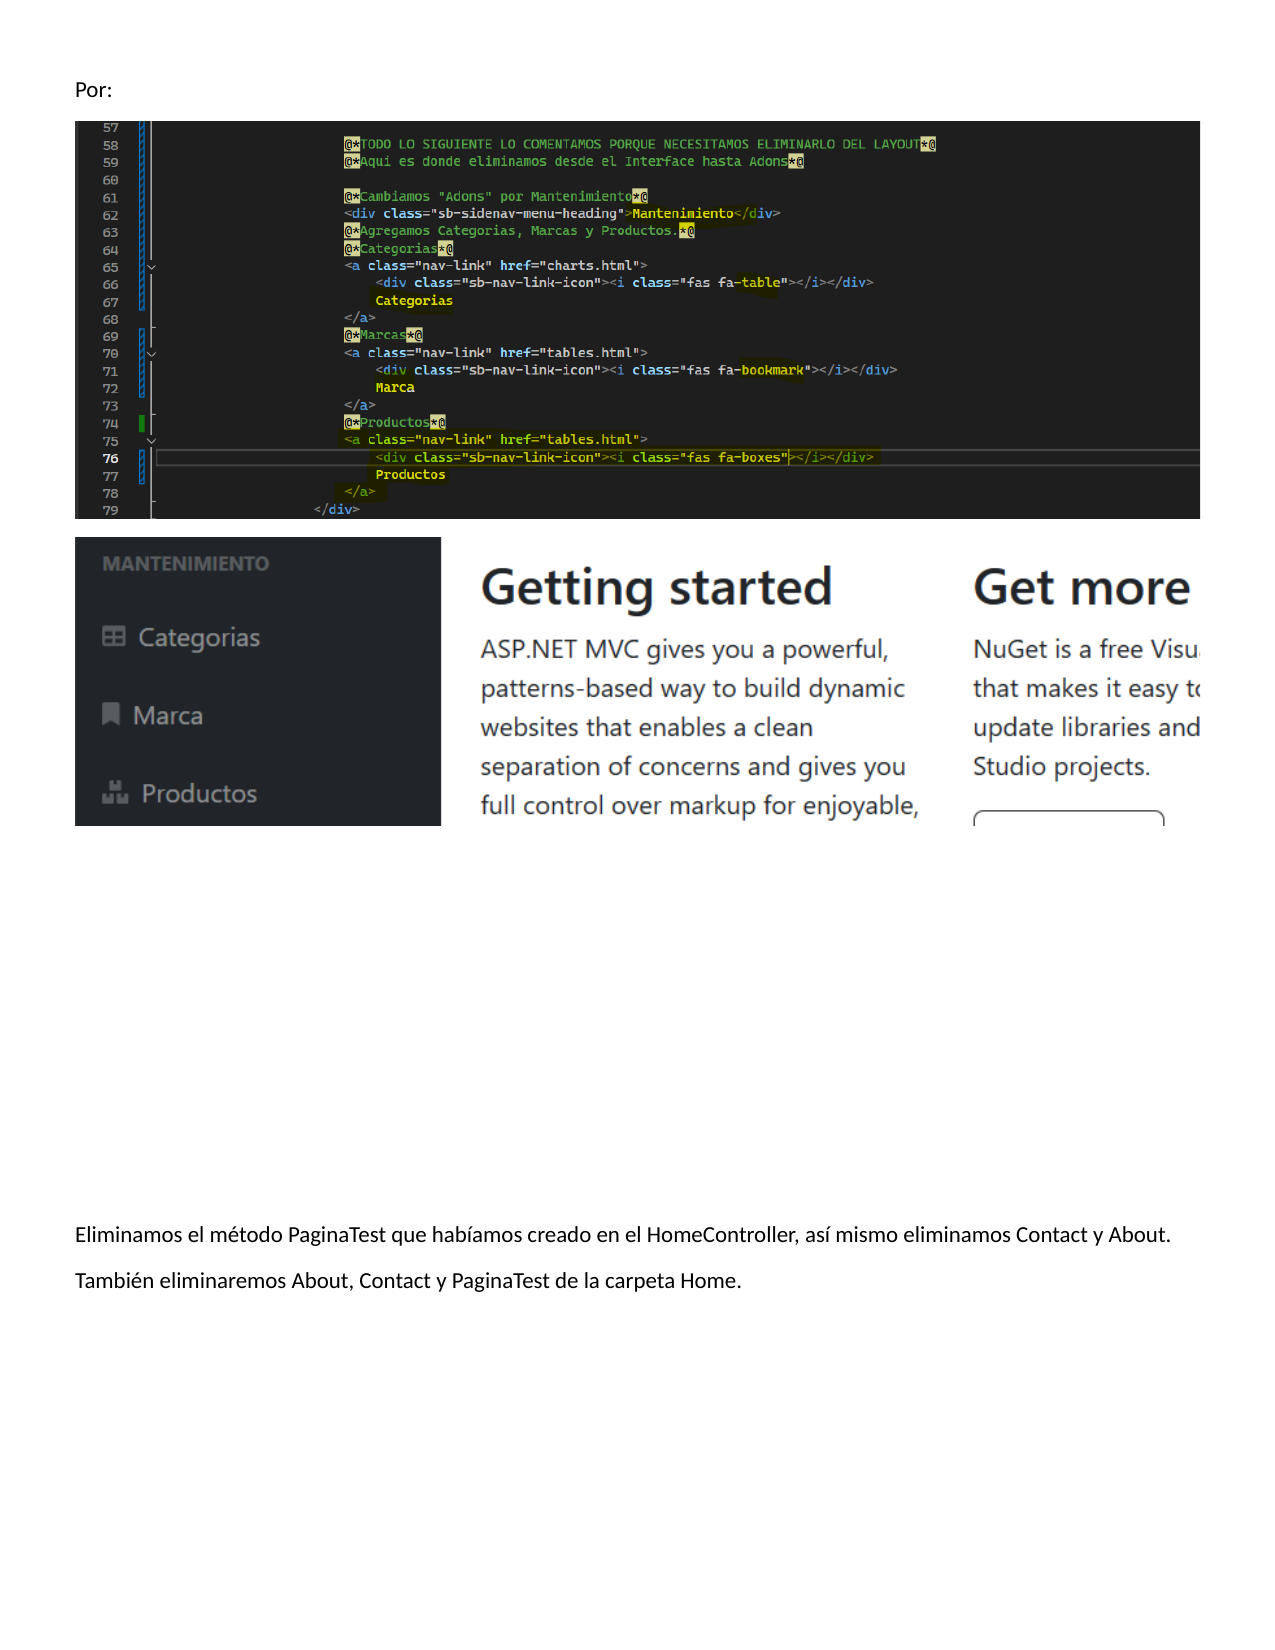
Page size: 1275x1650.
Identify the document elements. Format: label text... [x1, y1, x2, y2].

text Por: [75, 75, 1200, 103]
text Eliminamos el método PaginaTest que habíamos creado en el HomeController, así mismo eliminamos Contact y About. [75, 1220, 1200, 1248]
picture [75, 121, 1200, 519]
text También eliminaremos About, Contact y PaginaTest de la carpeta Home. [75, 1267, 1200, 1295]
picture [75, 537, 1200, 826]
